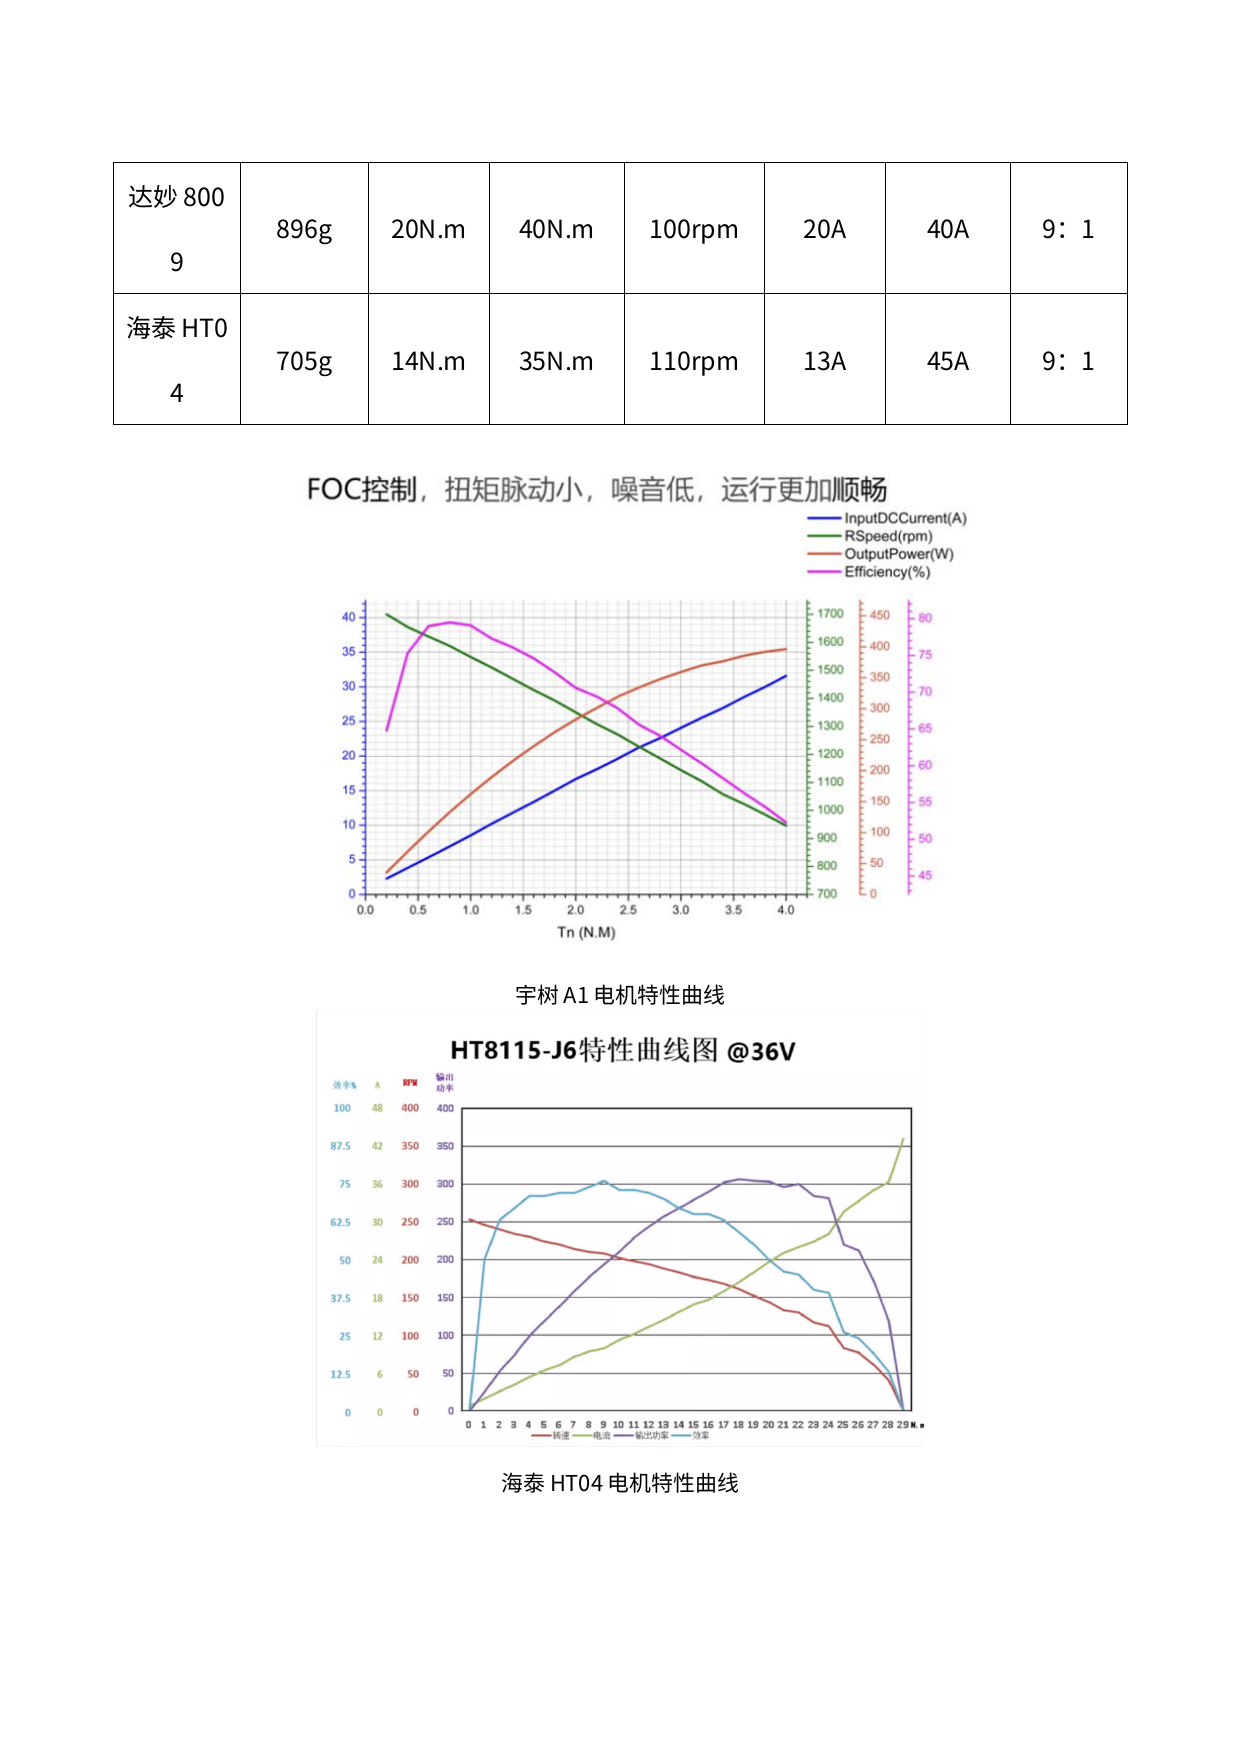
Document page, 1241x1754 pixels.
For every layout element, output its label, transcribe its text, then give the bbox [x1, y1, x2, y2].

table_cell 896g [241, 163, 368, 293]
picture [233, 457, 1007, 960]
table_cell 9：1 [1011, 294, 1127, 424]
table_cell 20N.m [369, 163, 489, 293]
table_cell 20A [765, 163, 885, 293]
table_cell 海泰HT04 [114, 294, 240, 424]
table_cell 14N.m [369, 294, 489, 424]
picture [316, 1010, 925, 1447]
table_cell 100rpm [625, 163, 764, 293]
table_cell 40A [886, 163, 1010, 293]
table_cell 9：1 [1011, 163, 1127, 293]
text 宇树A1电机特性曲线 [112, 978, 1128, 1010]
table_cell 705g [241, 294, 368, 424]
text 海泰HT04电机特性曲线 [112, 1465, 1128, 1498]
table_cell 13A [765, 294, 885, 424]
table_cell 45A [886, 294, 1010, 424]
table_cell 40N.m [490, 163, 624, 293]
table_cell 达妙8009 [114, 163, 240, 293]
table_cell 110rpm [625, 294, 764, 424]
table_cell 35N.m [490, 294, 624, 424]
